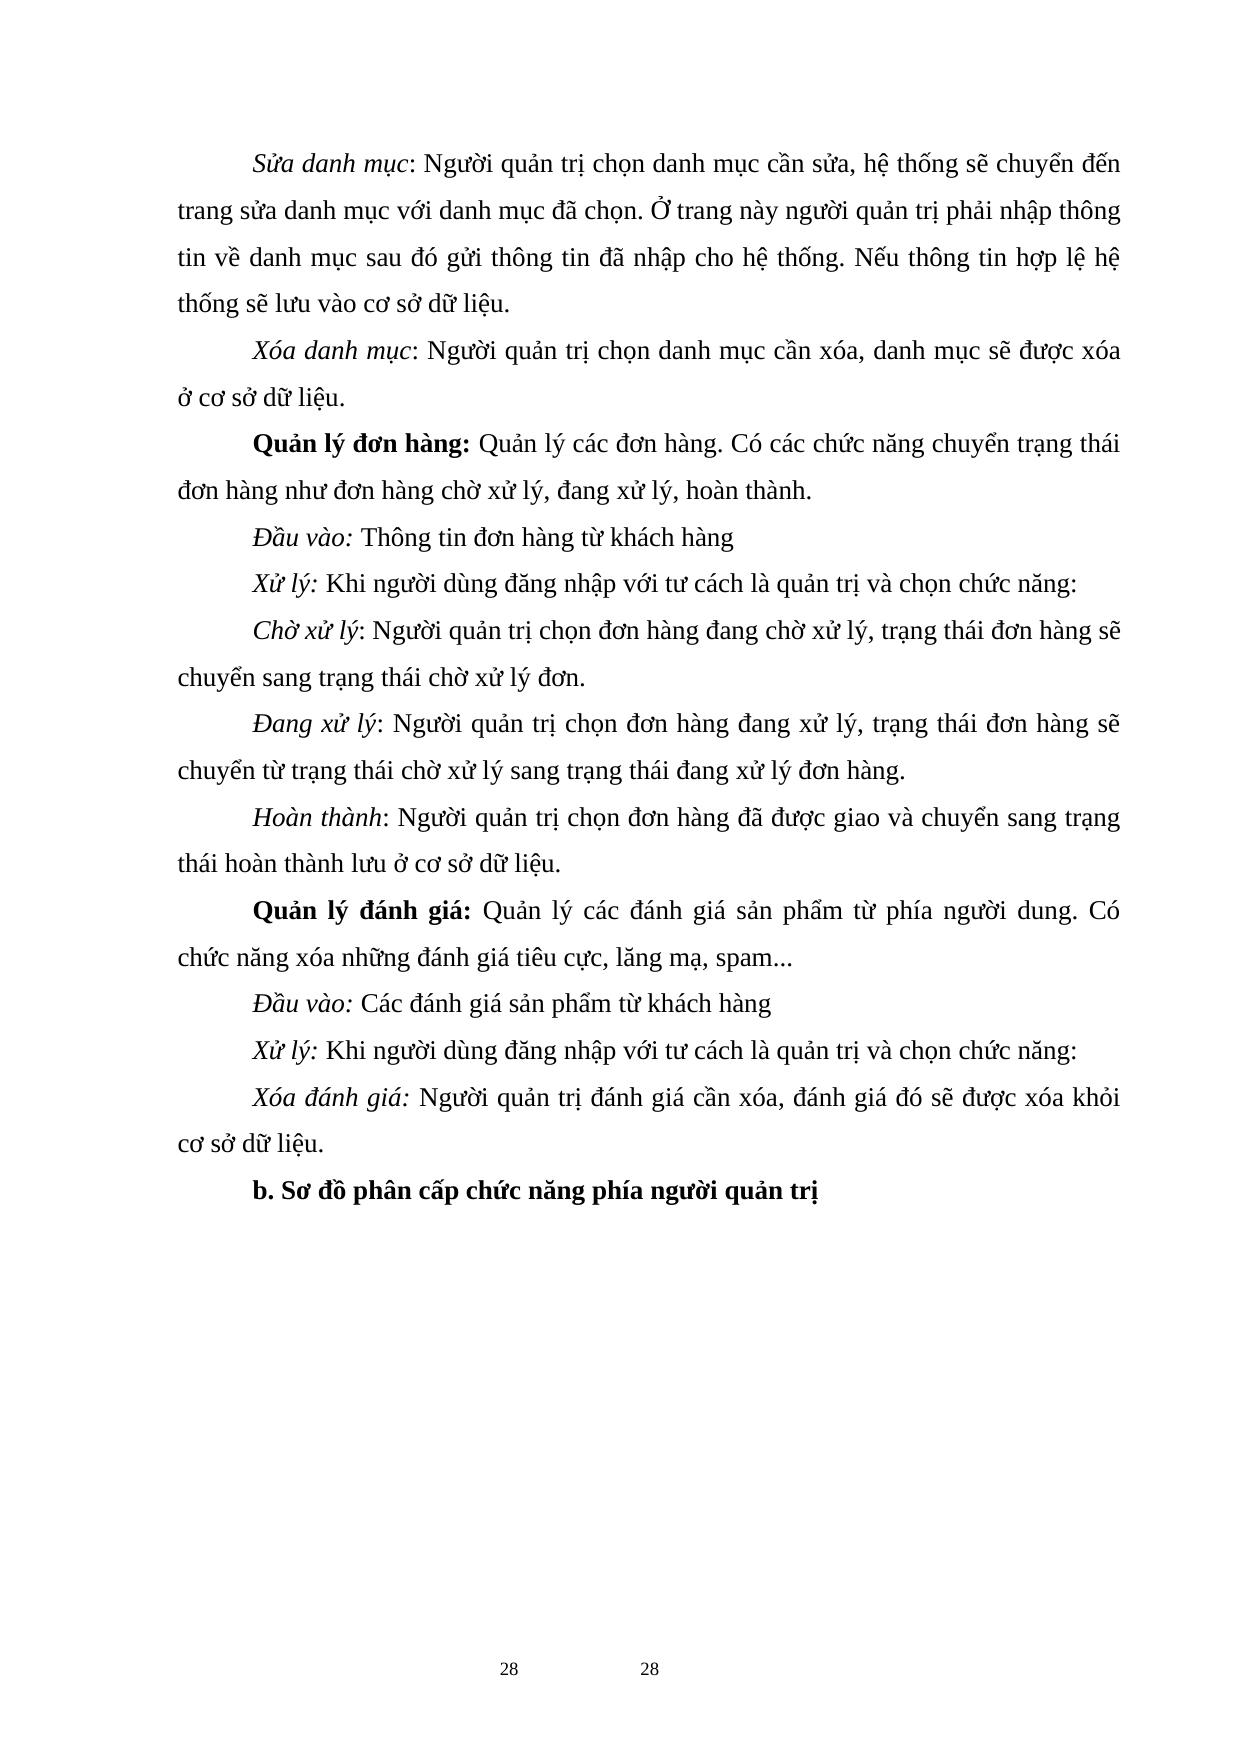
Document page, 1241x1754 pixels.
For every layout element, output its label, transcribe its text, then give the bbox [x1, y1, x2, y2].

text Đầu vào: Thông tin đơn hàng từ khách hàng [177, 521, 1122, 552]
list Sơ đồ phân cấp chức năng phía người quản trị [177, 1174, 1122, 1205]
text Sửa danh mục: Người quản trị chọn danh mục cần sửa, hệ thống sẽ chuyển đến trang sửa danh mục với danh mục đã chọn. Ở trang này người quản trị phải nhập thông tin về danh mục sau đó gửi thông tin đã nhập cho hệ thống. Nếu thông tin hợp lệ hệ thống sẽ lưu vào cơ sở dữ liệu. [177, 148, 1122, 319]
text Xử lý: Khi người dùng đăng nhập với tư cách là quản trị và chọn chức năng: [177, 568, 1122, 599]
text Xử lý: Khi người dùng đăng nhập với tư cách là quản trị và chọn chức năng: [177, 1034, 1122, 1065]
text Quản lý đơn hàng: Quản lý các đơn hàng. Có các chức năng chuyển trạng thái đơn hàng như đơn hàng chờ xử lý, đang xử lý, hoàn thành. [177, 428, 1122, 505]
text Xóa đánh giá: Người quản trị đánh giá cần xóa, đánh giá đó sẽ được xóa khỏi cơ sở dữ liệu. [177, 1081, 1122, 1159]
text Xóa danh mục: Người quản trị chọn danh mục cần xóa, danh mục sẽ được xóa ở cơ sở dữ liệu. [177, 334, 1122, 412]
text Hoàn thành: Người quản trị chọn đơn hàng đã được giao và chuyển sang trạng thái hoàn thành lưu ở cơ sở dữ liệu. [177, 801, 1122, 879]
text Đầu vào: Các đánh giá sản phẩm từ khách hàng [177, 988, 1122, 1019]
text Đang xử lý: Người quản trị chọn đơn hàng đang xử lý, trạng thái đơn hàng sẽ chuyển từ trạng thái chờ xử lý sang trạng thái đang xử lý đơn hàng. [177, 708, 1122, 785]
text Quản lý đánh giá: Quản lý các đánh giá sản phẩm từ phía người dung. Có chức năng xóa những đánh giá tiêu cực, lăng mạ, spam... [177, 894, 1122, 972]
text Chờ xử lý: Người quản trị chọn đơn hàng đang chờ xử lý, trạng thái đơn hàng sẽ chuyển sang trạng thái chờ xử lý đơn. [177, 614, 1122, 692]
